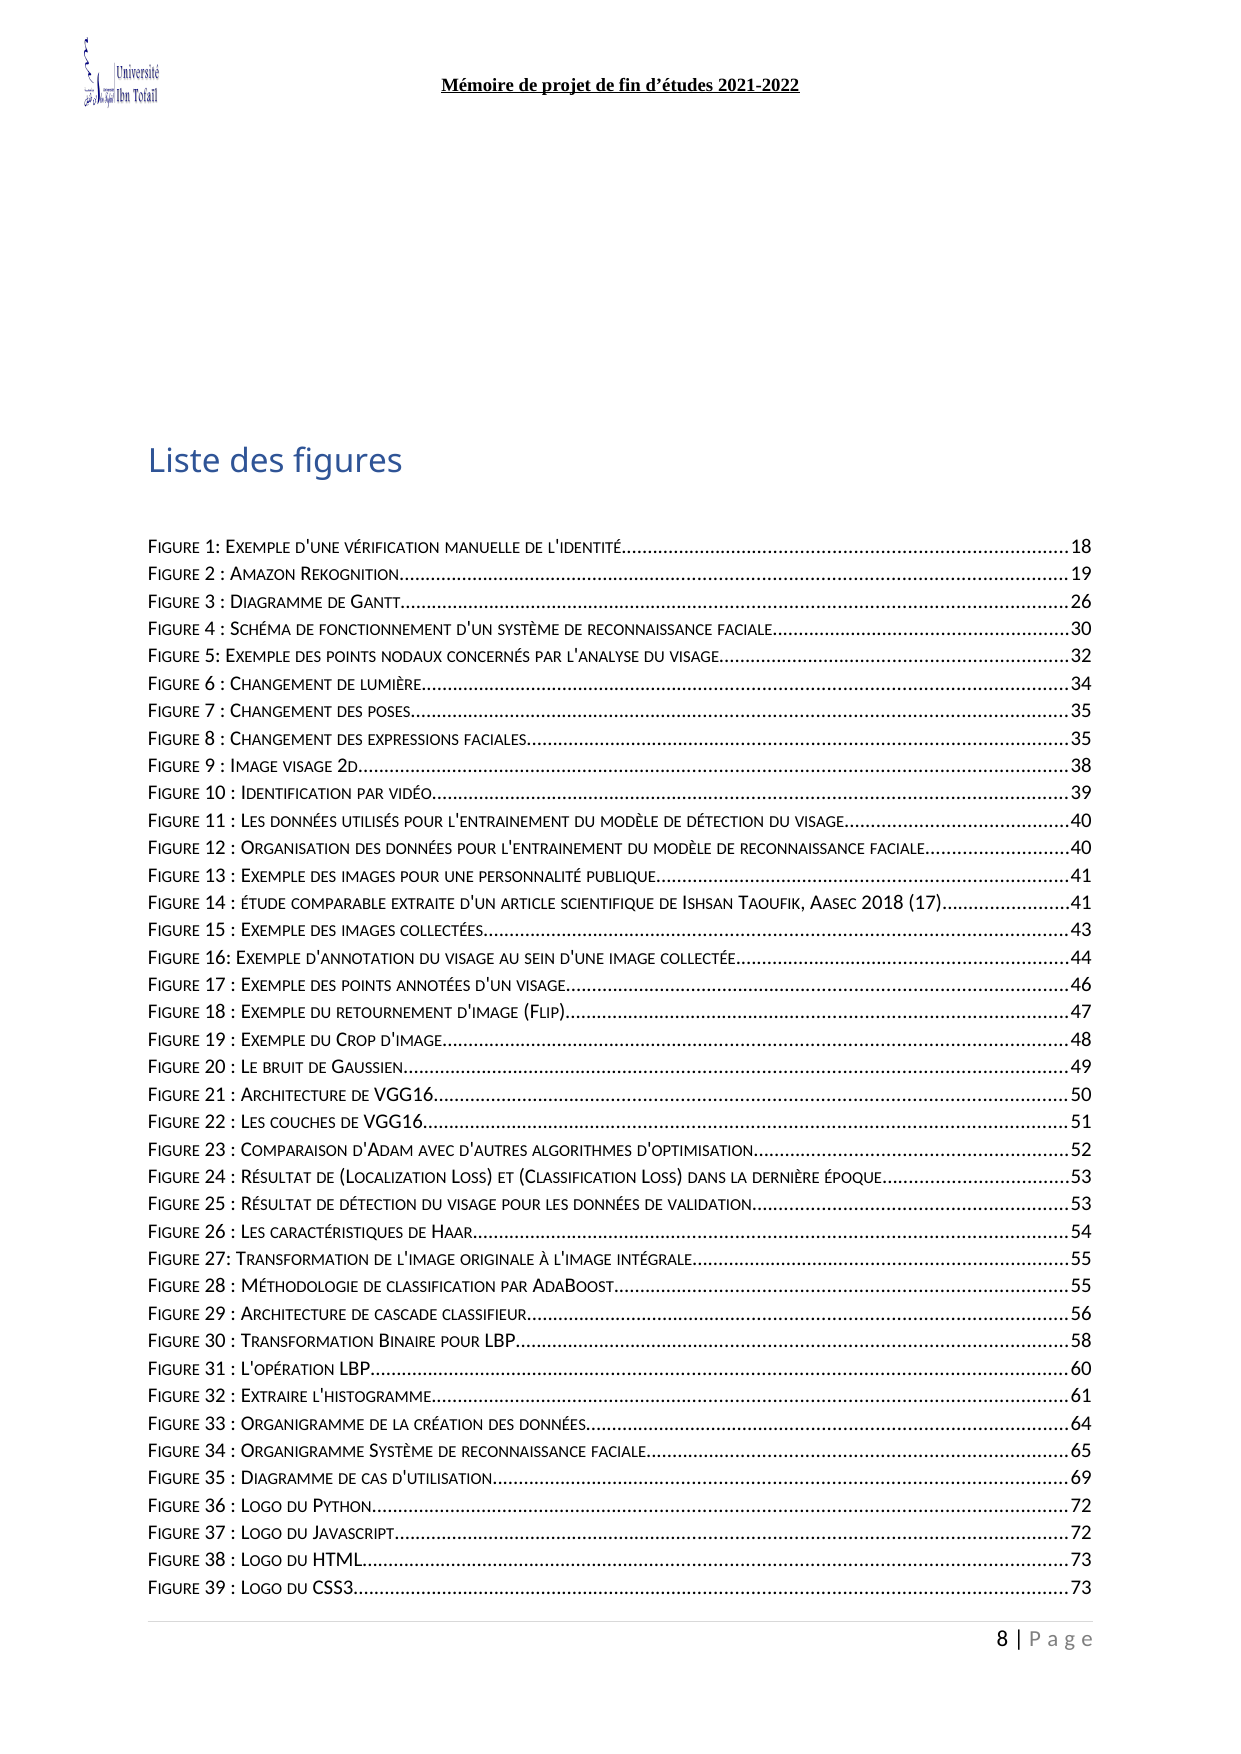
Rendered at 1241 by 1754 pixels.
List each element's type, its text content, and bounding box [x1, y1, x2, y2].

text Figure 10 : Identification par vidéo 39 [148, 779, 1093, 805]
text Figure 28 : Méthodologie de classification par AdaBoost 55 [148, 1273, 1093, 1298]
text Figure 9 : Image visage 2d 38 [148, 752, 1093, 778]
subtitle Liste des figures [148, 437, 1093, 483]
text Figure 39 : Logo du CSS3 73 [148, 1574, 1093, 1599]
text Figure 21 : Architecture de VGG16 50 [148, 1081, 1093, 1106]
text Figure 18 : Exemple du retournement d'image (Flip) 47 [148, 999, 1093, 1024]
text Figure 3 : Diagramme de Gantt 26 [148, 588, 1093, 613]
text Figure 35 : Diagramme de cas d'utilisation 69 [148, 1464, 1093, 1490]
text Figure 29 : Architecture de cascade classifieur 56 [148, 1300, 1093, 1326]
text Figure 36 : Logo du Python 72 [148, 1492, 1093, 1517]
text Figure 22 : Les couches de VGG16 51 [148, 1108, 1093, 1134]
text Figure 17 : Exemple des points annotées d'un visage 46 [148, 971, 1093, 997]
text Figure 6 : Changement de lumière 34 [148, 670, 1093, 695]
text Figure 34 : Organigramme Système de reconnaissance faciale 65 [148, 1437, 1093, 1462]
text Figure 15 : Exemple des images collectées 43 [148, 917, 1093, 942]
text Figure 38 : Logo du HTML 73 [148, 1547, 1093, 1572]
text Figure 12 : Organisation des données pour l'entrainement du modèle de reconnaissance faciale 40 [148, 834, 1093, 860]
text Figure 14 : étude comparable extraite d'un article scientifique de Ishsan Taoufik, Aasec 2018 (17) 41 [148, 889, 1093, 914]
text Figure 30 : Transformation Binaire pour LBP 58 [148, 1327, 1093, 1353]
text Figure 13 : Exemple des images pour une personnalité publique 41 [148, 862, 1093, 887]
picture [83, 35, 165, 111]
text Figure 1: Exemple d'une vérification manuelle de l'identité 18 [148, 533, 1093, 558]
text Figure 32 : Extraire l'histogramme 61 [148, 1382, 1093, 1408]
text Figure 31 : L'opération LBP 60 [148, 1355, 1093, 1380]
text Figure 25 : Résultat de détection du visage pour les données de validation 53 [148, 1191, 1093, 1216]
text Figure 24 : Résultat de (Localization Loss) et (Classification Loss) dans la dernière époque 53 [148, 1163, 1093, 1188]
text Figure 2 : Amazon Rekognition 19 [148, 560, 1093, 586]
text Figure 26 : Les caractéristiques de Haar 54 [148, 1218, 1093, 1243]
text Figure 11 : Les données utilisés pour l'entrainement du modèle de détection du visage 40 [148, 807, 1093, 832]
text Figure 27: Transformation de l'image originale à l'image intégrale 55 [148, 1245, 1093, 1271]
text Figure 33 : Organigramme de la création des données 64 [148, 1410, 1093, 1435]
text Figure 16: Exemple d'annotation du visage au sein d'une image collectée. 44 [148, 944, 1093, 969]
text Figure 8 : Changement des expressions faciales 35 [148, 725, 1093, 750]
text Figure 4 : Schéma de fonctionnement d'un système de reconnaissance faciale 30 [148, 615, 1093, 641]
text Figure 37 : Logo du Javascript 72 [148, 1519, 1093, 1545]
text Figure 7 : Changement des poses 35 [148, 697, 1093, 723]
text Figure 20 : Le bruit de Gaussien 49 [148, 1053, 1093, 1079]
text Figure 19 : Exemple du Crop d'image 48 [148, 1026, 1093, 1052]
text Figure 5: Exemple des points nodaux concernés par l'analyse du visage 32 [148, 643, 1093, 668]
text Figure 23 : Comparaison d'Adam avec d'autres algorithmes d'optimisation 52 [148, 1136, 1093, 1161]
